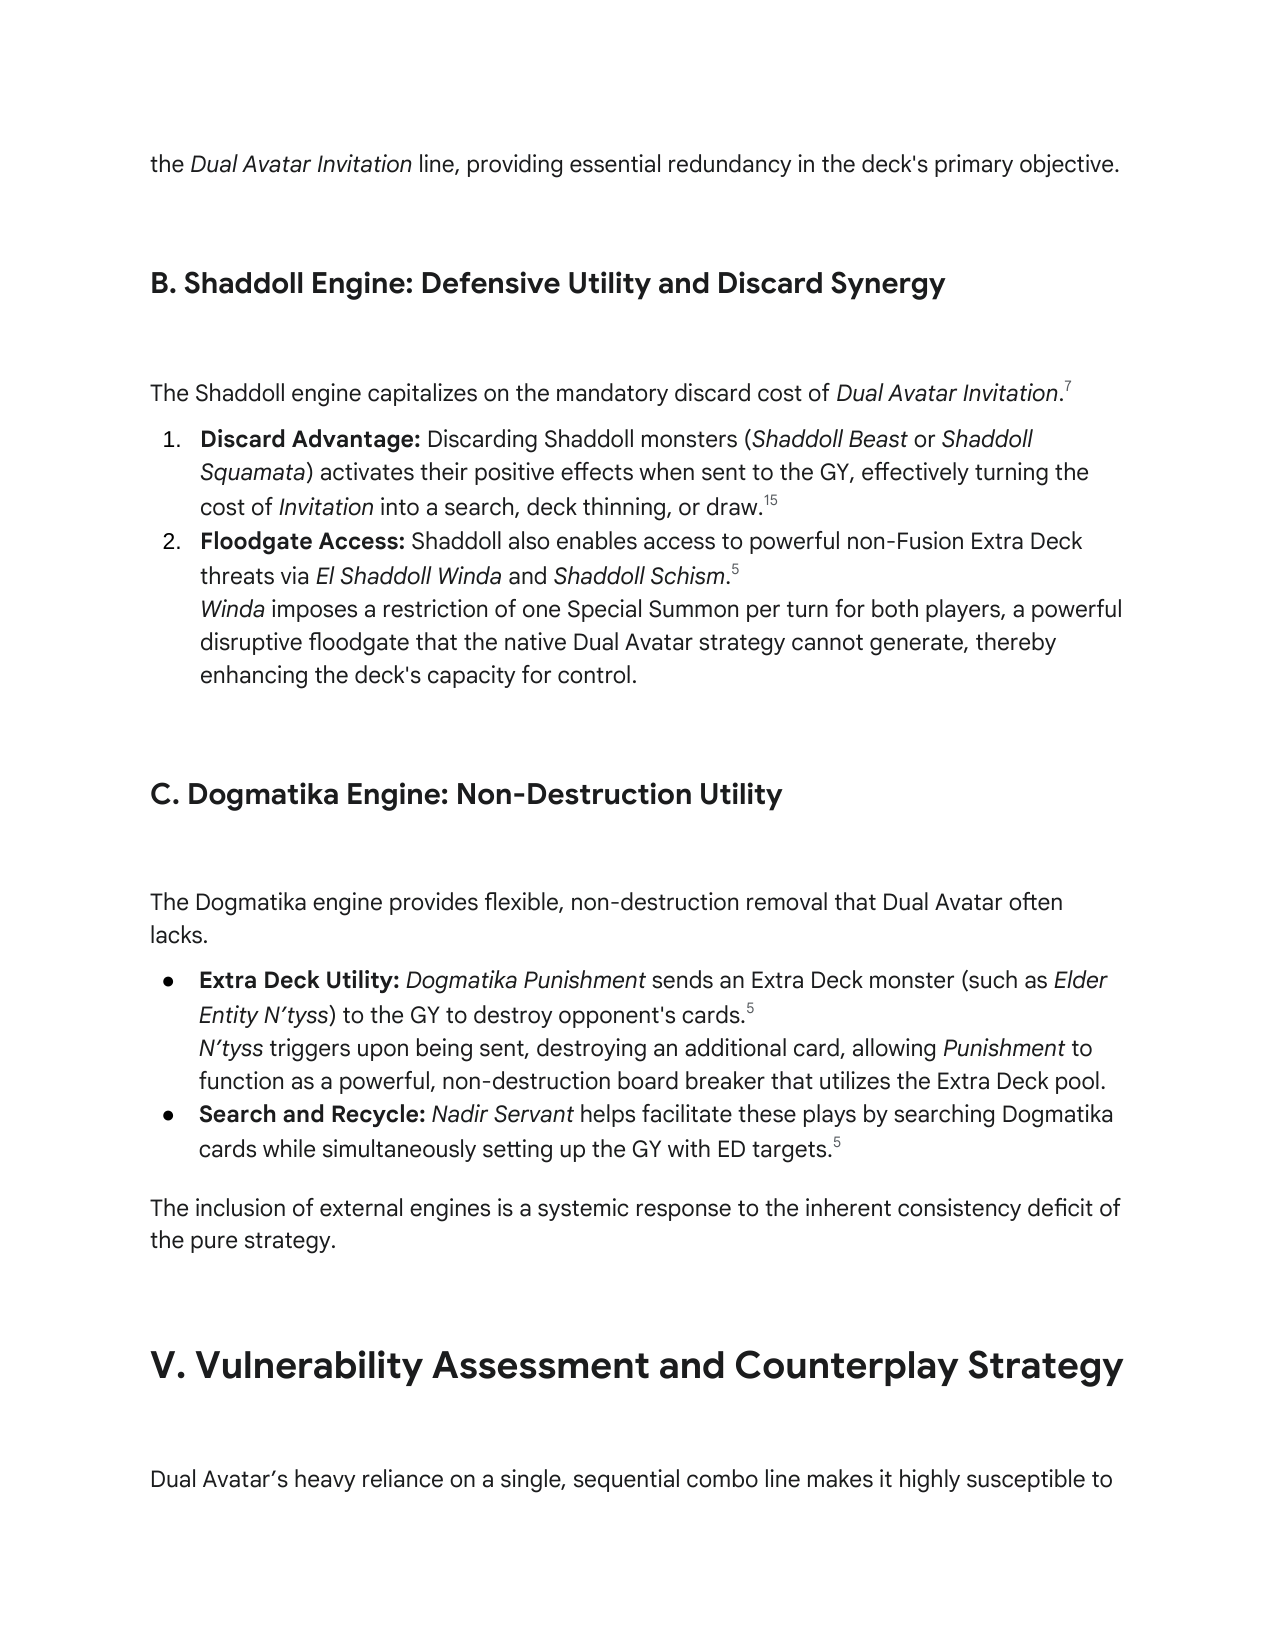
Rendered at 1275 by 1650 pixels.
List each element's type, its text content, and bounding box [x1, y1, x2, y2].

list Discard Advantage: Discarding Shaddoll monsters (Shaddoll Beast or Shaddoll Squamata) activates their positive effects when sent to the GY, effectively turning the cost of Invitation into a search, deck thinning, or draw.15 [162, 426, 1125, 523]
text The Shaddoll engine capitalizes on the mandatory discard cost of Dual Avatar Invitation.7 [150, 377, 1125, 409]
text The Dogmatika engine provides flexible, non-destruction removal that Dual Avatar often lacks. [150, 888, 1125, 950]
list Floodgate Access: Shaddoll also enables access to powerful non-Fusion Extra Deck threats via El Shaddoll Winda and Shaddoll Schism.5 Winda imposes a restriction of one Special Summon per turn for both players, a powerful disruptive floodgate that the native Dual Avatar strategy cannot generate, thereby enhancing the deck's capacity for control. [162, 527, 1125, 690]
subtitle C. Dogmatika Engine: Non-Destruction Utility [150, 776, 1125, 813]
subtitle V. Vulnerability Assessment and Counterplay Strategy [150, 1342, 1125, 1389]
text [150, 150, 1125, 179]
list Search and Recycle: Nadir Servant helps facilitate these plays by searching Dogmatika cards while simultaneously setting up the GY with ED targets.5 [161, 1100, 1125, 1164]
list Extra Deck Utility: Dogmatika Punishment sends an Extra Deck monster (such as Elder Entity N’tyss) to the GY to destroy opponent's cards.5 N’tyss triggers upon being sent, destroying an additional card, allowing Punishment to function as a powerful, non-destruction board breaker that utilizes the Extra Deck pool. [161, 966, 1125, 1096]
text The inclusion of external engines is a systemic response to the inherent consistency deficit of the pure strategy. [150, 1194, 1125, 1255]
subtitle B. Shaddoll Engine: Defensive Utility and Discard Synergy [150, 265, 1125, 302]
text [150, 1466, 1125, 1494]
